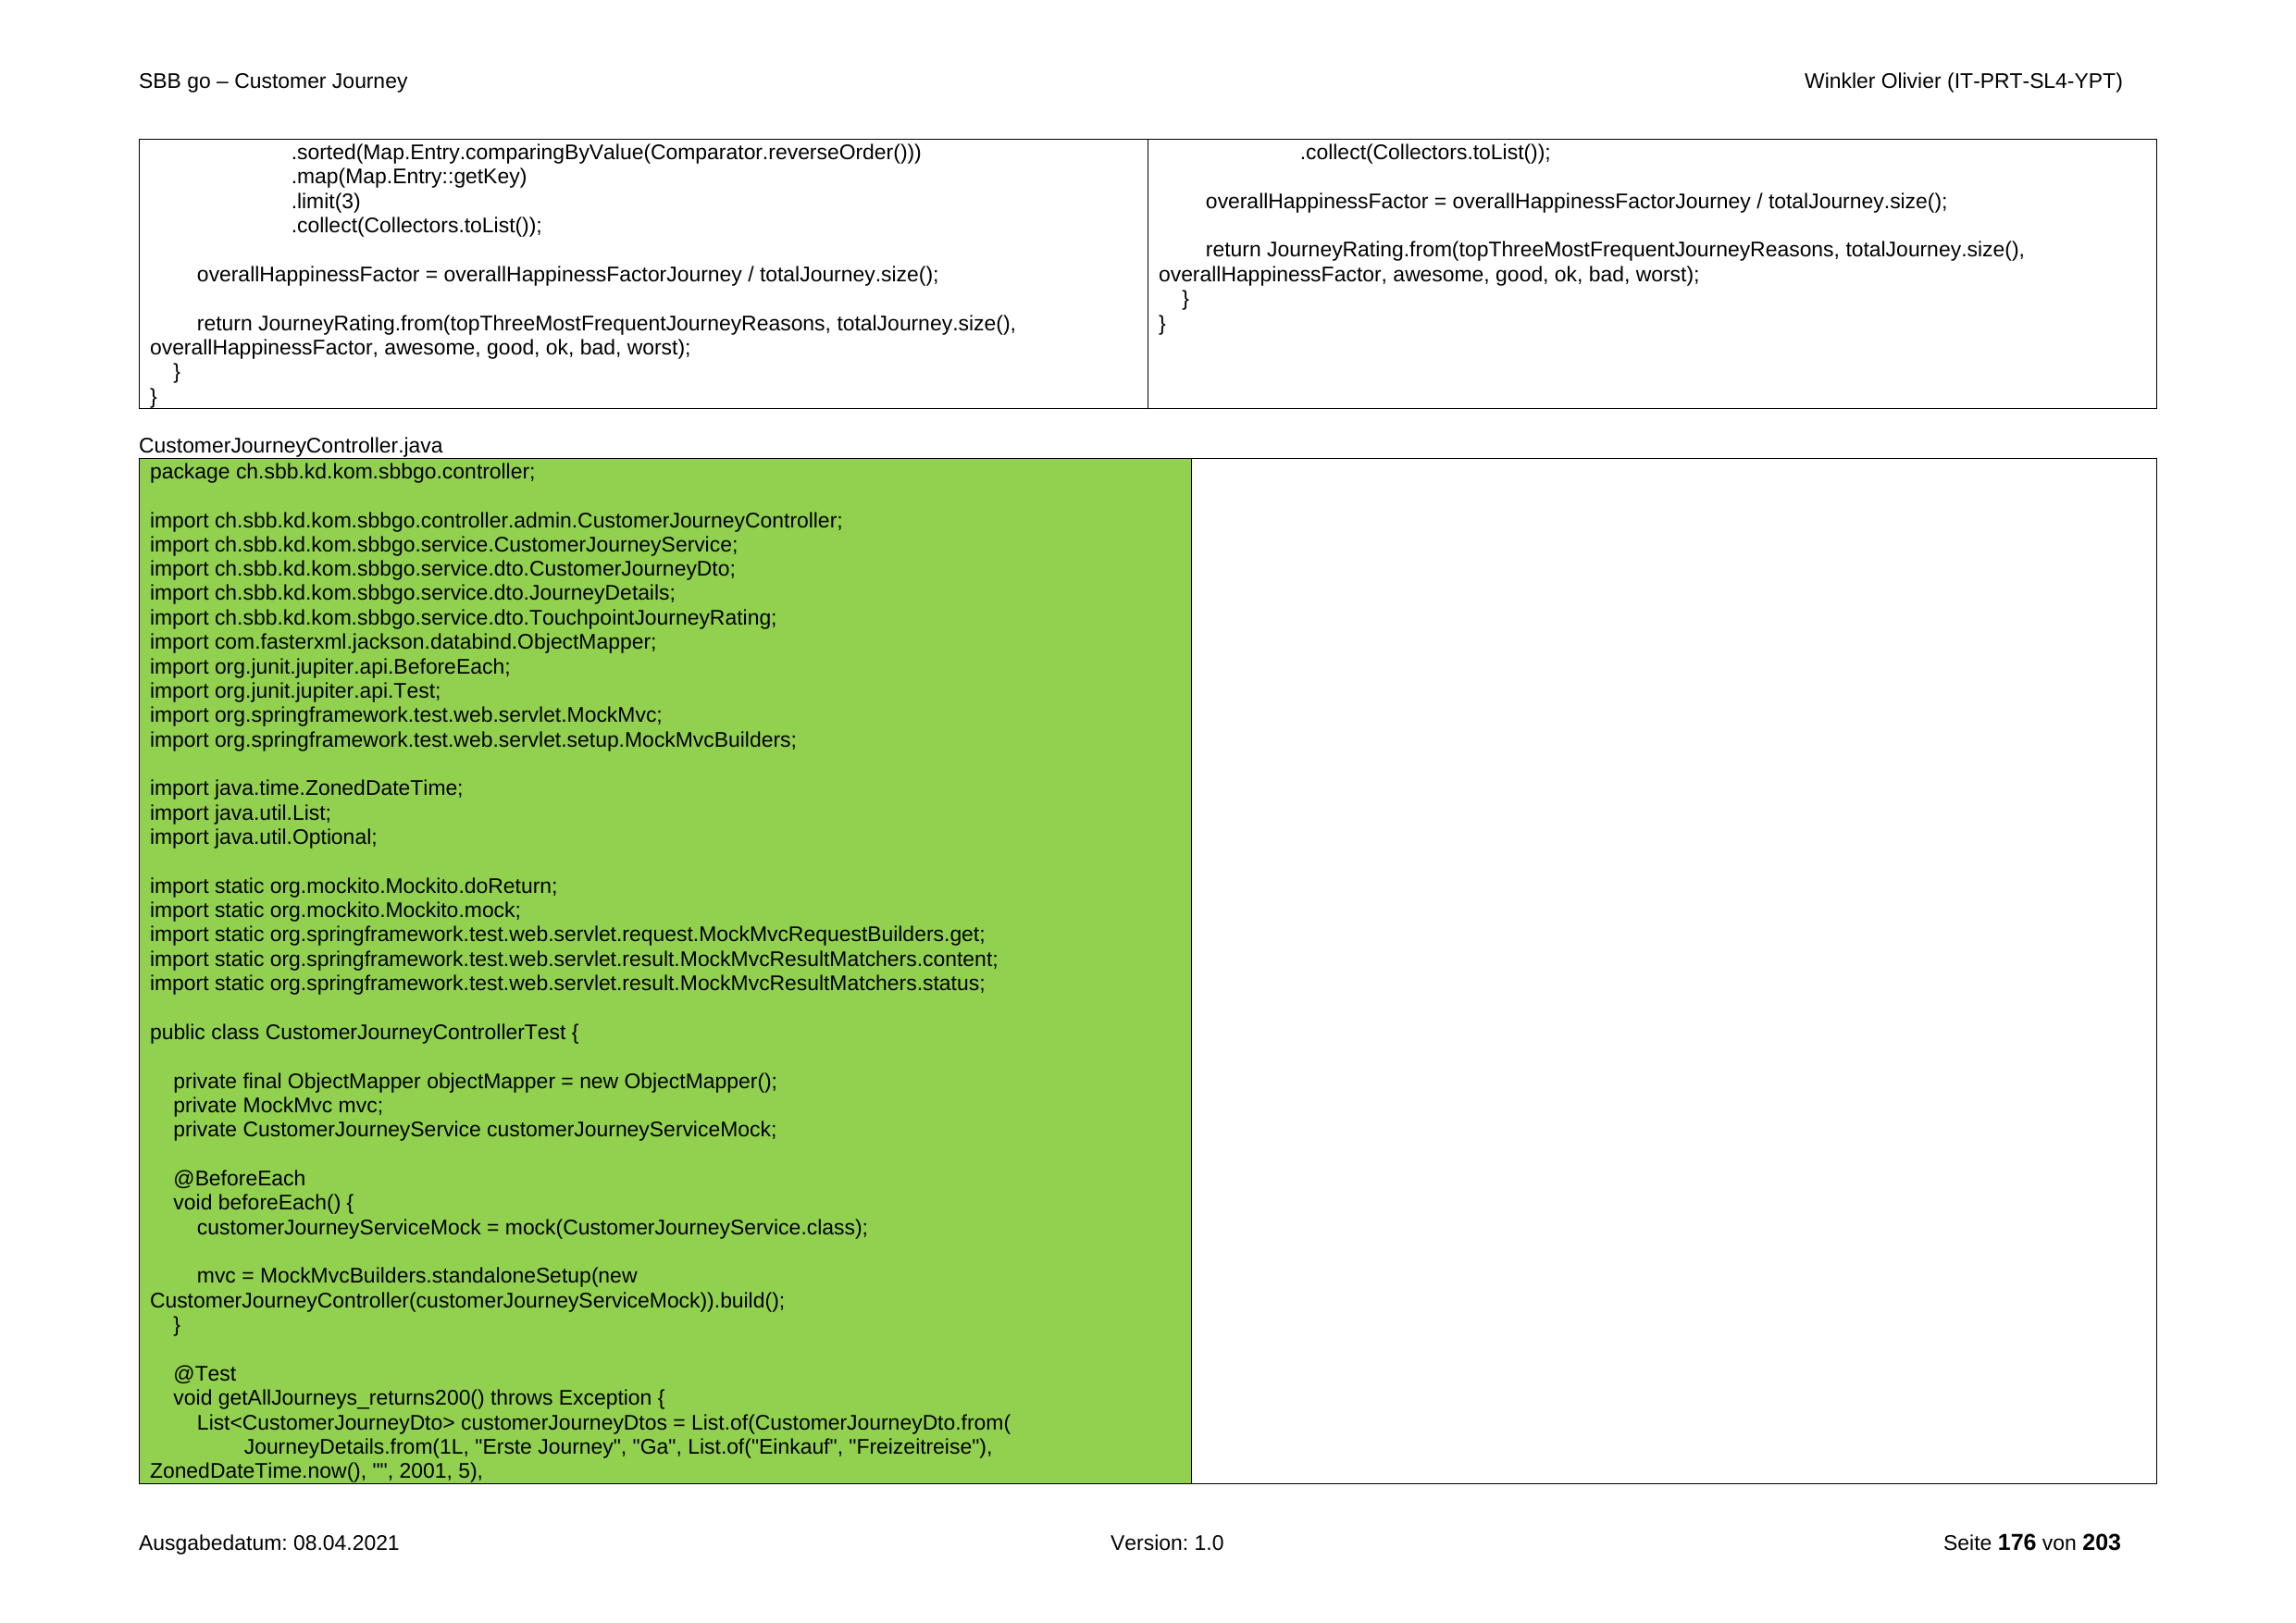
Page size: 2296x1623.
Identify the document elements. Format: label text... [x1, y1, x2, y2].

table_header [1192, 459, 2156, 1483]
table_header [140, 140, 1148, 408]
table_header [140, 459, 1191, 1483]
text CustomerJourneyController.java [139, 433, 2156, 458]
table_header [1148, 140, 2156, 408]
